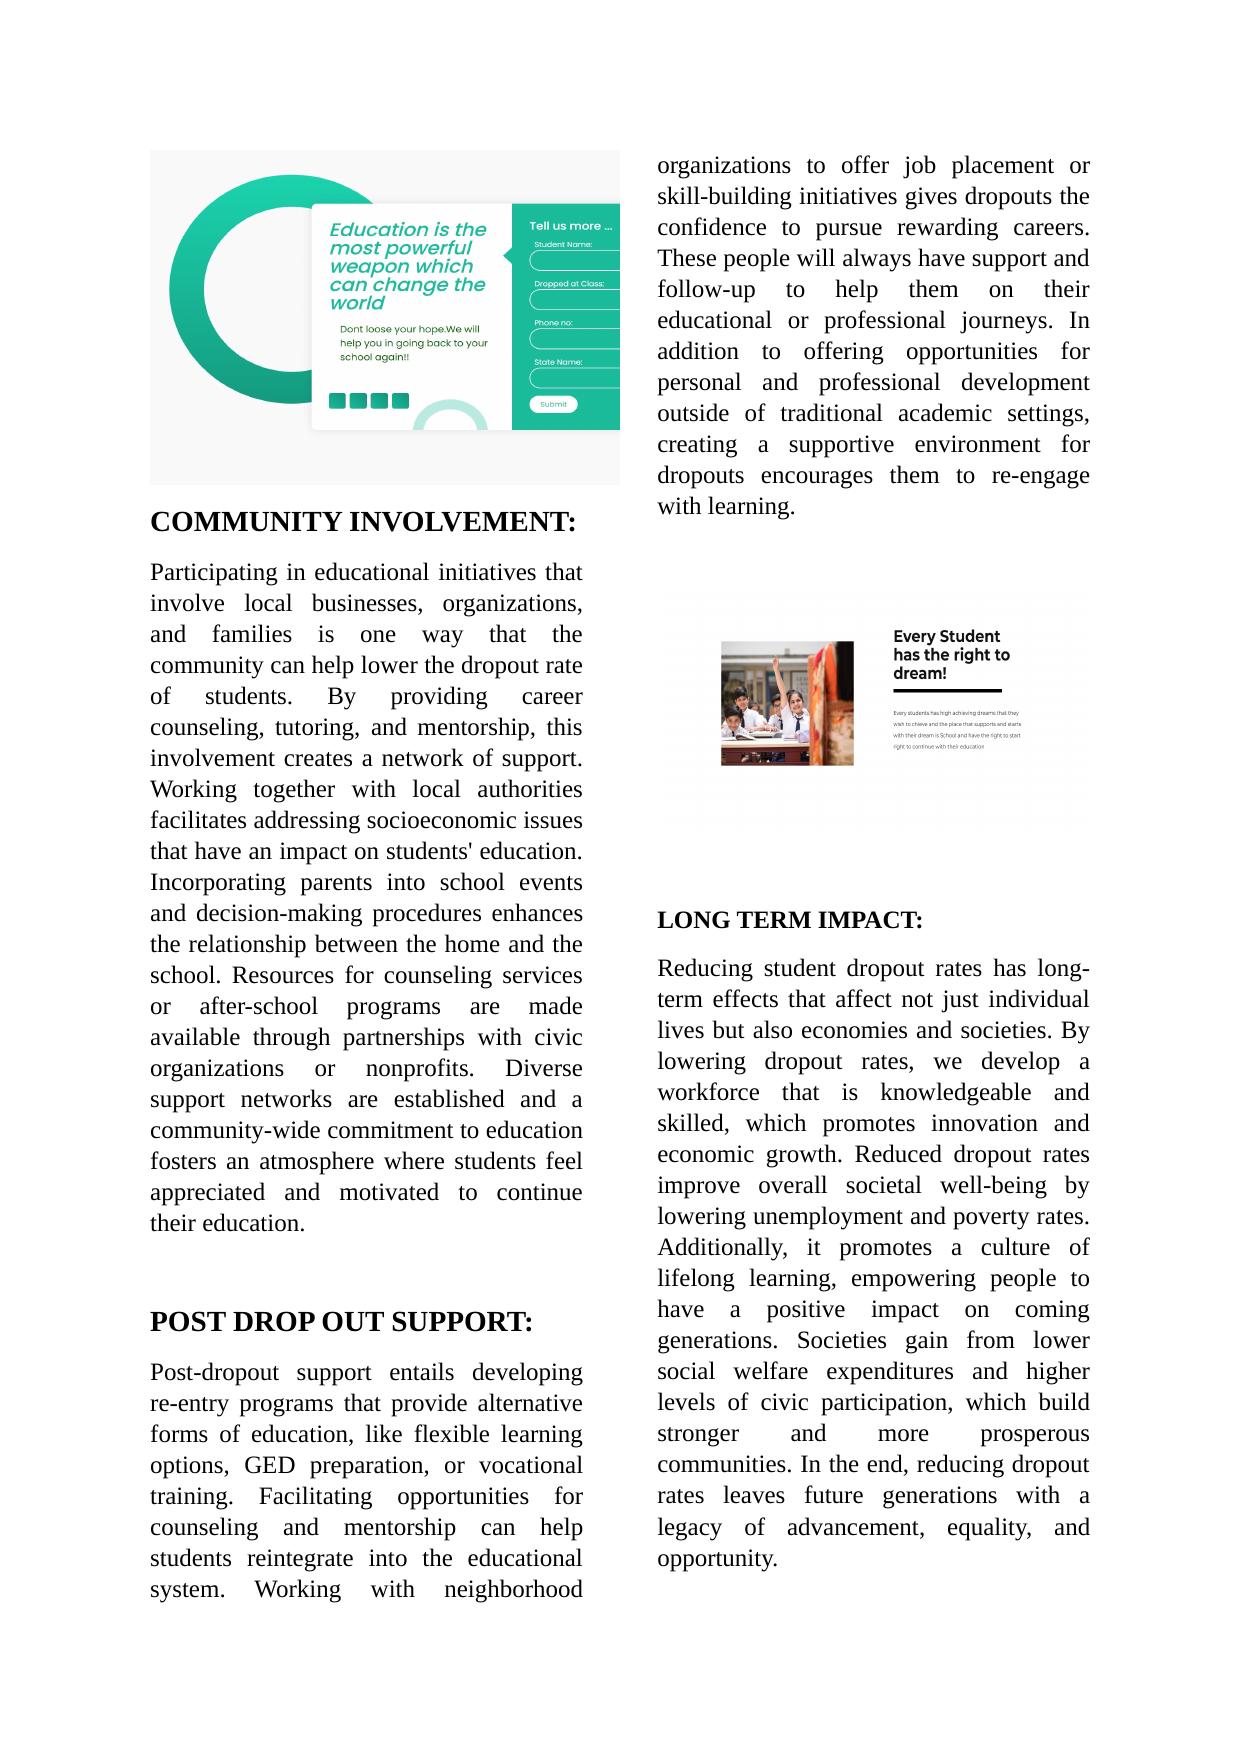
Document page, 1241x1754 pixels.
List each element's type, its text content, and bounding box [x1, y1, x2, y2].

text Post-dropout support entails developing re-entry programs that provide alternative forms of education, like flexible learning options, GED preparation, or vocational training. Facilitating opportunities for counseling and mentorship can help students reintegrate into the educational system. Working with neighborhood organizations to offer job placement or skill-building initiatives gives dropouts the confidence to pursue rewarding careers. These people will always have support and follow-up to help them on their educational or professional journeys. In addition to offering opportunities for personal and professional development outside of traditional academic settings, creating a supportive environment for dropouts encourages them to re-engage with learning. [150, 1357, 583, 1603]
picture [657, 586, 1091, 839]
text Reducing student dropout rates has long-term effects that affect not just individual lives but also economies and societies. By lowering dropout rates, we develop a workforce that is knowledgeable and skilled, which promotes innovation and economic growth. Reduced dropout rates improve overall societal well-being by lowering unemployment and poverty rates. Additionally, it promotes a culture of lifelong learning, empowering people to have a positive impact on coming generations. Societies gain from lower social welfare expenditures and higher levels of civic participation, which build stronger and more prosperous communities. In the end, reducing dropout rates leaves future generations with a legacy of advancement, equality, and opportunity. [657, 953, 1090, 1571]
text POST DROP OUT SUPPORT: [150, 1304, 583, 1337]
text Post-dropout support entails developing re-entry programs that provide alternative forms of education, like flexible learning options, GED preparation, or vocational training. Facilitating opportunities for counseling and mentorship can help students reintegrate into the educational system. Working with neighborhood organizations to offer job placement or skill-building initiatives gives dropouts the confidence to pursue rewarding careers. These people will always have support and follow-up to help them on their educational or professional journeys. In addition to offering opportunities for personal and professional development outside of traditional academic settings, creating a supportive environment for dropouts encourages them to re-engage with learning. [657, 150, 1090, 520]
picture [150, 150, 620, 485]
text LONG TERM IMPACT: [657, 905, 1090, 934]
text Participating in educational initiatives that involve local businesses, organizations, and families is one way that the community can help lower the dropout rate of students. By providing career counseling, tutoring, and mentorship, this involvement creates a network of support. Working together with local authorities facilitates addressing socioeconomic issues that have an impact on students' education. Incorporating parents into school events and decision-making procedures enhances the relationship between the home and the school. Resources for counseling services or after-school programs are made available through partnerships with civic organizations or nonprofits. Diverse support networks are established and a community-wide commitment to education fosters an atmosphere where students feel appreciated and motivated to continue their education. [150, 557, 583, 1237]
text COMMUNITY INVOLVEMENT: [150, 504, 583, 537]
